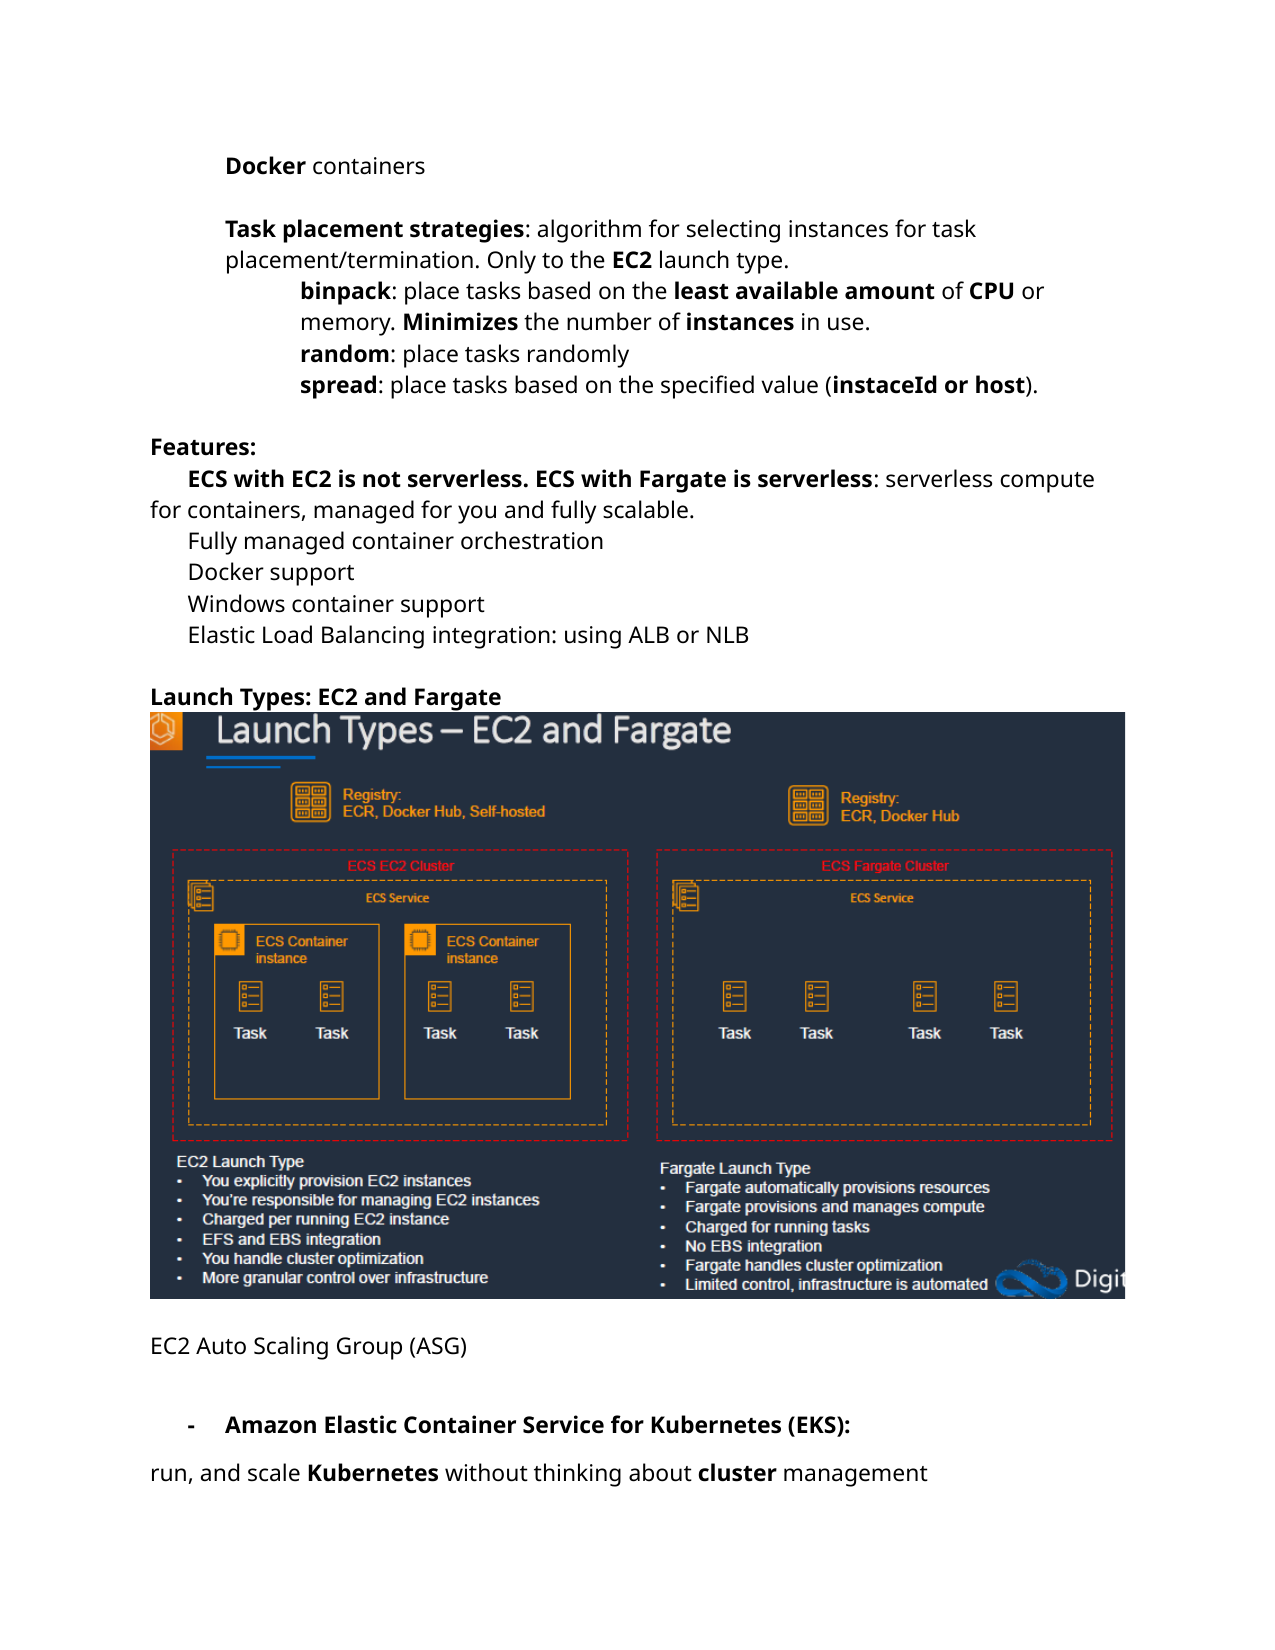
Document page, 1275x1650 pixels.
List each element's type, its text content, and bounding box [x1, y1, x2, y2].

picture [150, 712, 1125, 1299]
text Elastic Load Balancing integration: using ALB or NLB [150, 619, 1125, 650]
text run, and scale Kubernetes without thinking about cluster management [150, 1457, 1125, 1488]
text Windows container support [150, 587, 1125, 619]
text Docker support [150, 556, 1125, 587]
text binpack: place tasks based on the least available amount of CPU or memory. Minimizes the number of instances in use. [300, 275, 1125, 337]
text spread: place tasks based on the specified value (instaceId or host). [150, 369, 1125, 400]
text Docker containers [150, 150, 1125, 181]
text ECS with EC2 is not serverless. ECS with Fargate is serverless: serverless compute for containers, managed for you and fully scalable. [150, 462, 1125, 525]
text Features: [150, 431, 1125, 462]
list Amazon Elastic Container Service for Kubernetes (EKS): [187, 1409, 1125, 1440]
text Fully managed container orchestration [150, 525, 1125, 556]
text random: place tasks randomly [150, 337, 1125, 369]
text EC2 Auto Scaling Group (ASG) [150, 1330, 1125, 1361]
text Launch Types: EC2 and Fargate [150, 681, 1125, 712]
text Task placement strategies: algorithm for selecting instances for task placement/termination. Only to the EC2 launch type. [225, 212, 1125, 275]
